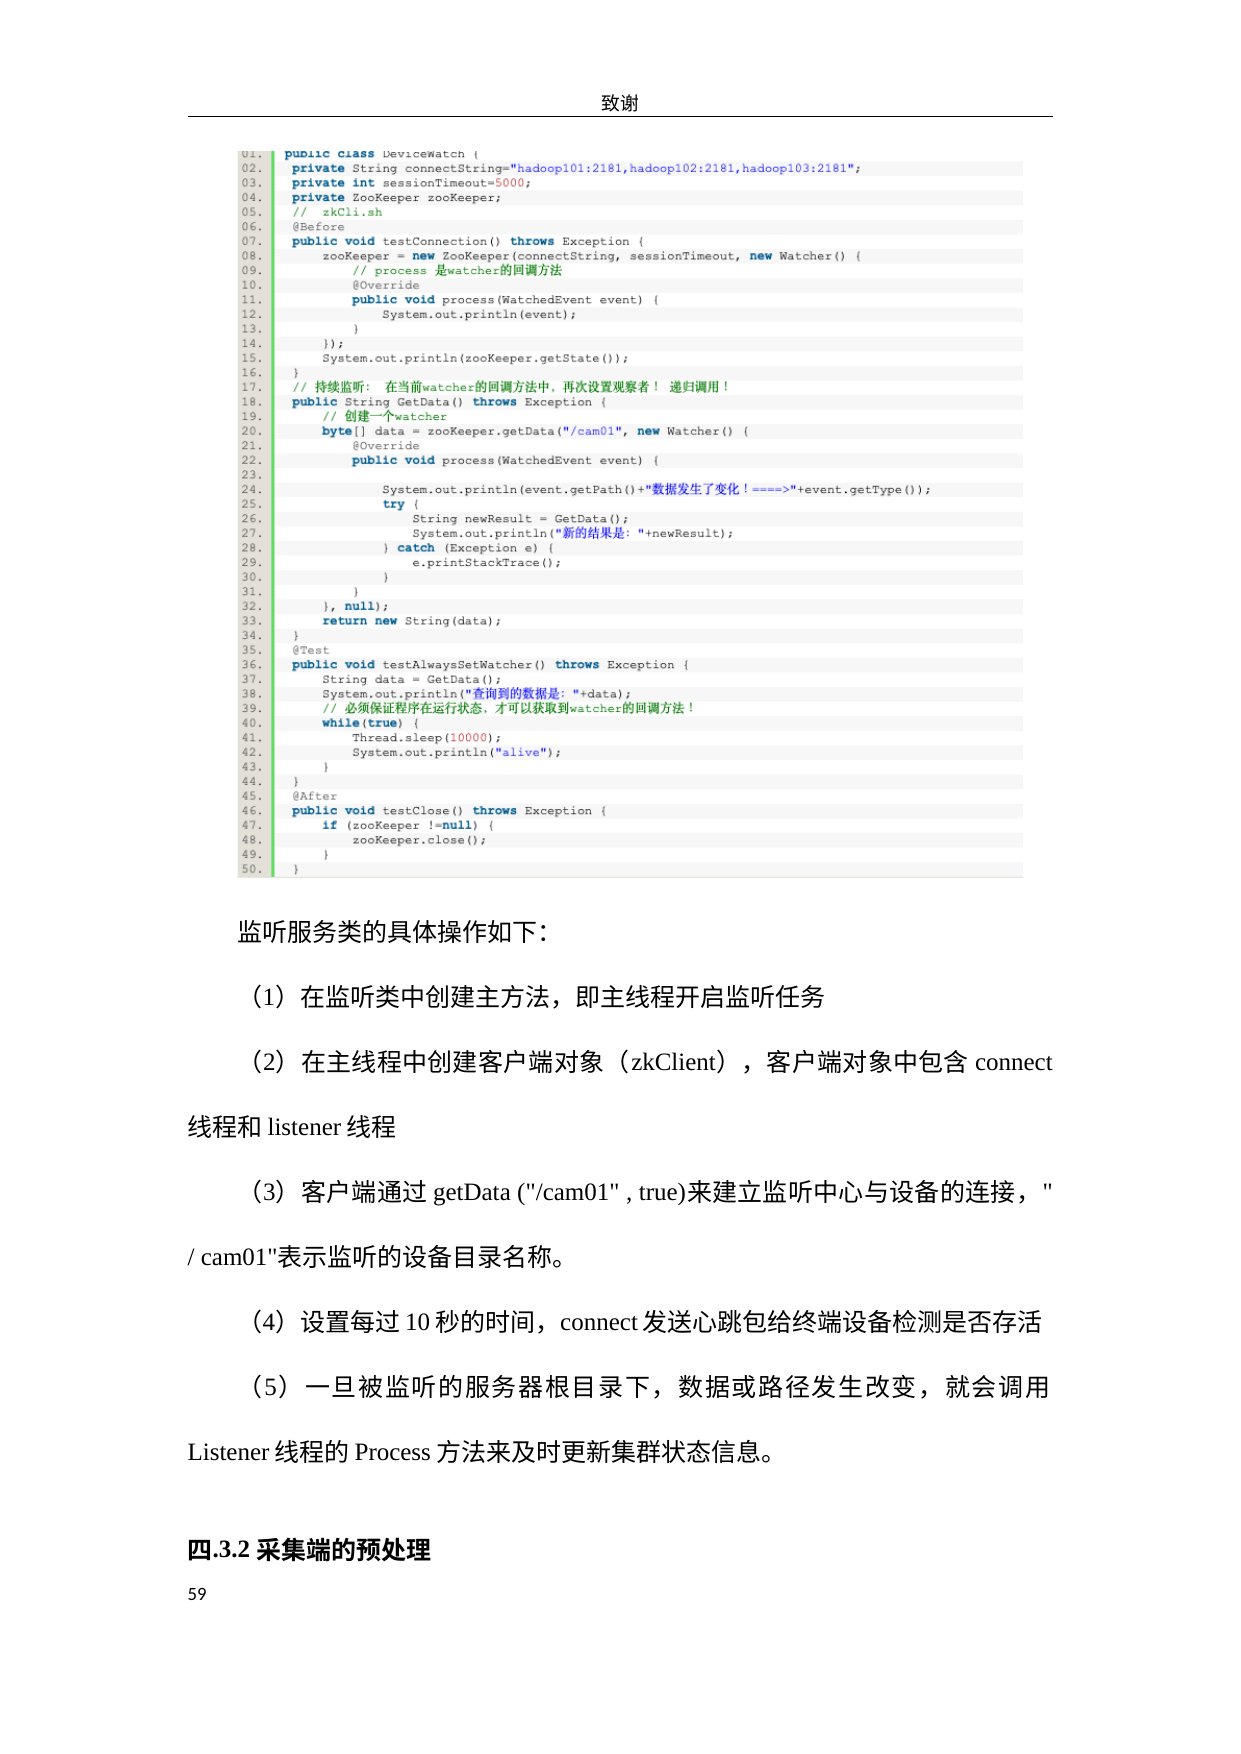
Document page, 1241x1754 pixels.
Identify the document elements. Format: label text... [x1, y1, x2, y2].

text 监听服务类的具体操作如下： [187, 898, 1053, 963]
text （1）在监听类中创建主方法，即主线程开启监听任务 [187, 963, 1053, 1028]
picture [237, 151, 1023, 881]
text （4）设置每过10秒的时间，connect发送心跳包给终端设备检测是否存活 [187, 1288, 1053, 1353]
text （2）在主线程中创建客户端对象（zkClient），客户端对象中包含connect线程和listener线程 [187, 1028, 1053, 1158]
text （5）一旦被监听的服务器根目录下，数据或路径发生改变，就会调用Listener线程的Process方法来及时更新集群状态信息。 [187, 1353, 1053, 1483]
text （3）客户端通过getData ("/cam01" , true)来建立监听中心与设备的连接，" / cam01"表示监听的设备目录名称。 [187, 1158, 1053, 1288]
text 采集端的预处理 [187, 1516, 1053, 1581]
